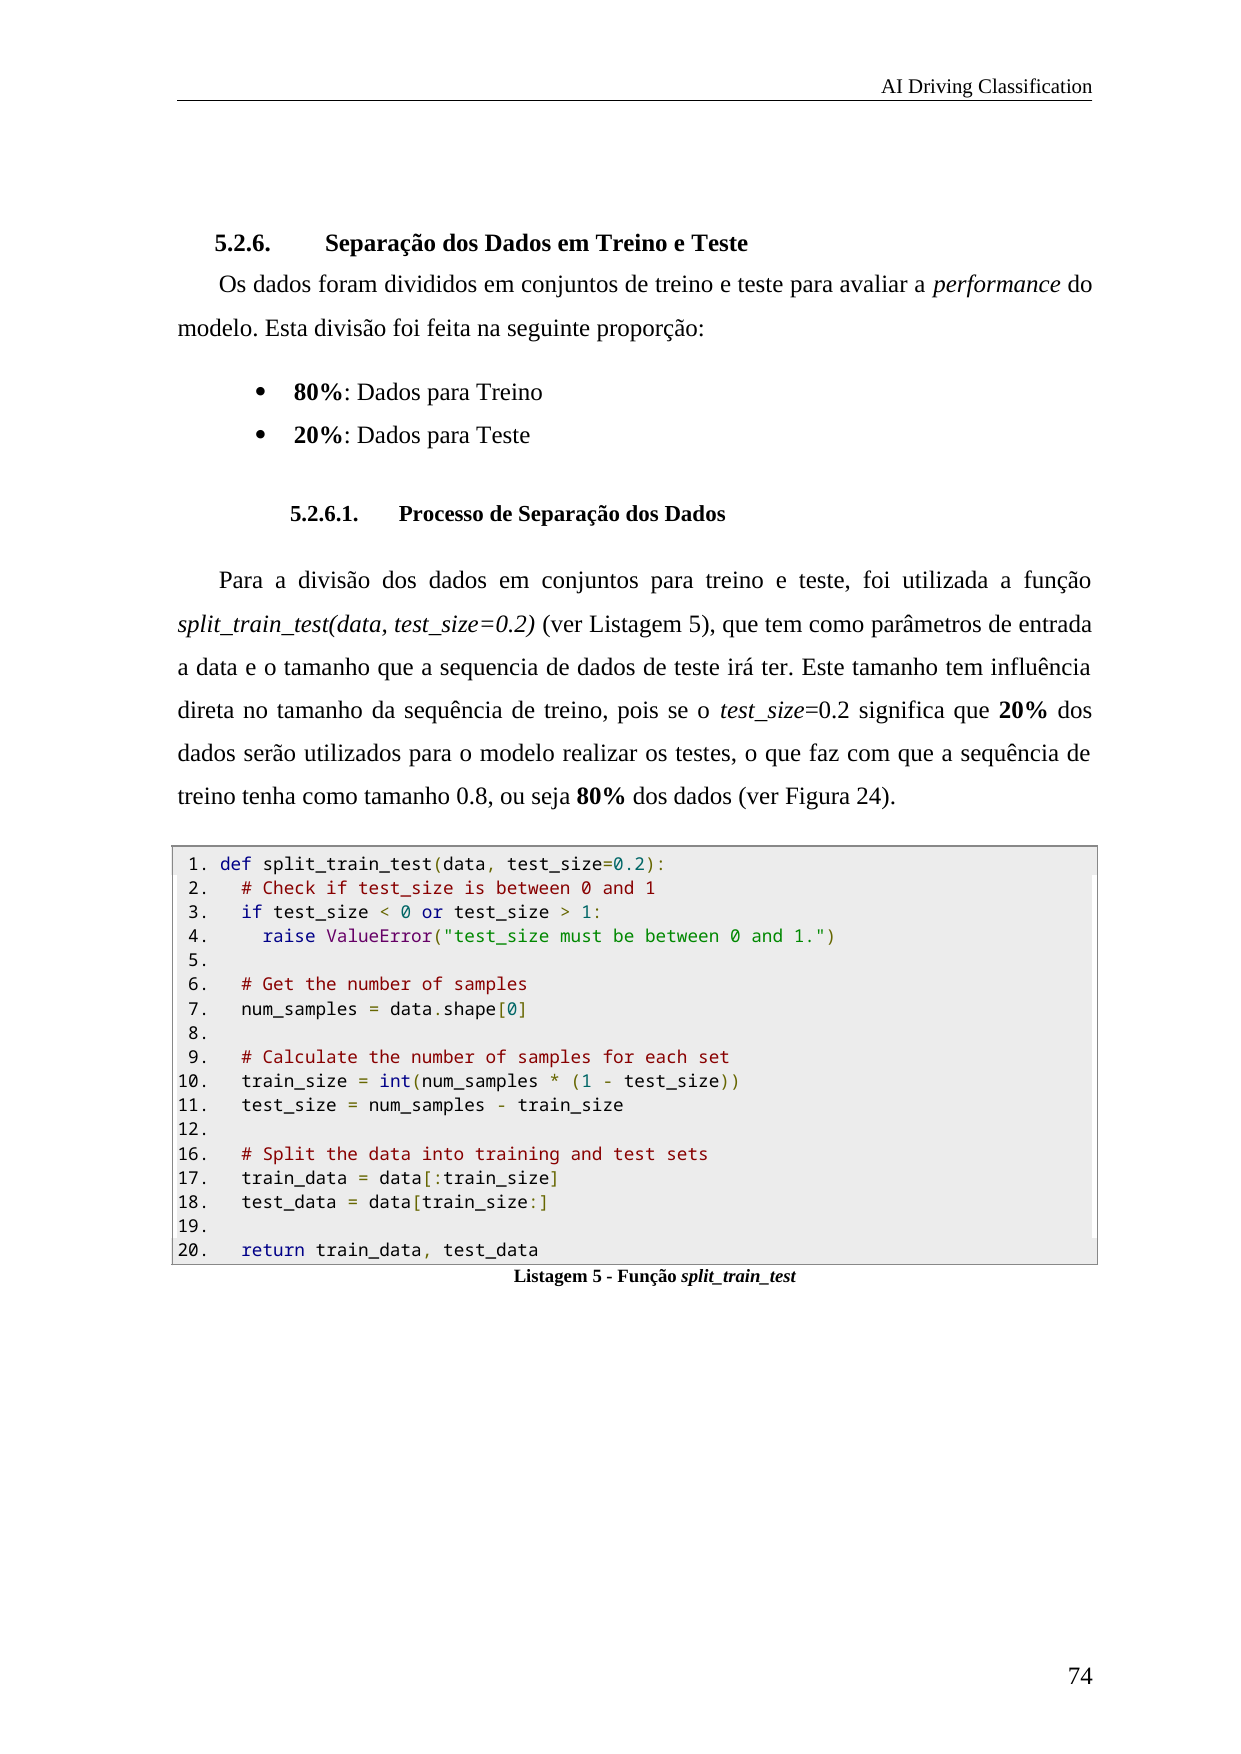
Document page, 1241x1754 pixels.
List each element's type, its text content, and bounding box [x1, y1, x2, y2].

text 20. return train_data, test_data [173, 1232, 1097, 1264]
text 4. raise ValueError("test_size must be between 0 and 1.") [177, 923, 1092, 948]
text 10. train_size = int(num_samples * (1 - test_size)) [177, 1068, 1092, 1093]
text 16. # Split the data into training and test sets [177, 1141, 1092, 1165]
text Para a divisão dos dados em conjuntos para treino e teste, foi utilizada a função split_train_test(data, test_size=0.2) (ver Listagem 5), que tem como parâmetros de entrada a data e o tamanho que a sequencia de dados de teste irá ter. Este tamanho tem influência direta no tamanho da sequência de treino, pois se o test_size=0.2 significa que 20% dos dados serão utilizados para o modelo realizar os testes, o que faz com que a sequência de treino tenha como tamanho 0.8, ou seja 80% dos dados (ver Figura 23). [177, 566, 1092, 810]
text 7. num_samples = data.shape[0] [177, 996, 1092, 1020]
text 2. # Check if test_size is between 0 and 1 [177, 875, 1092, 899]
list 80%: Dados para Treino [256, 377, 1092, 405]
text 3. if test_size < 0 or test_size > 1: [177, 899, 1092, 923]
text Listagem 5 - Função split_train_test [177, 1265, 1092, 1287]
text 11. test_size = num_samples - train_size [177, 1093, 1092, 1117]
text 18. test_data = data[train_size:] [177, 1189, 1092, 1213]
text Os dados foram divididos em conjuntos de treino e teste para avaliar a performance do modelo. Esta divisão foi feita na seguinte proporção: [177, 269, 1092, 341]
subtitle Processo de Separação dos Dados [290, 500, 1092, 527]
text 17. train_data = data[:train_size] [177, 1165, 1092, 1189]
text 19. [177, 1213, 1092, 1232]
text 6. # Get the number of samples [177, 972, 1092, 996]
text 5. [177, 948, 1092, 972]
text 8. [177, 1020, 1092, 1044]
text 1. def split_train_test(data, test_size=0.2): [173, 847, 1097, 875]
text 12. [177, 1117, 1092, 1141]
subtitle Separação dos Dados em Treino e Teste [214, 228, 1092, 257]
list 20%: Dados para Teste [256, 420, 1092, 448]
text 9. # Calculate the number of samples for each set [177, 1044, 1092, 1068]
